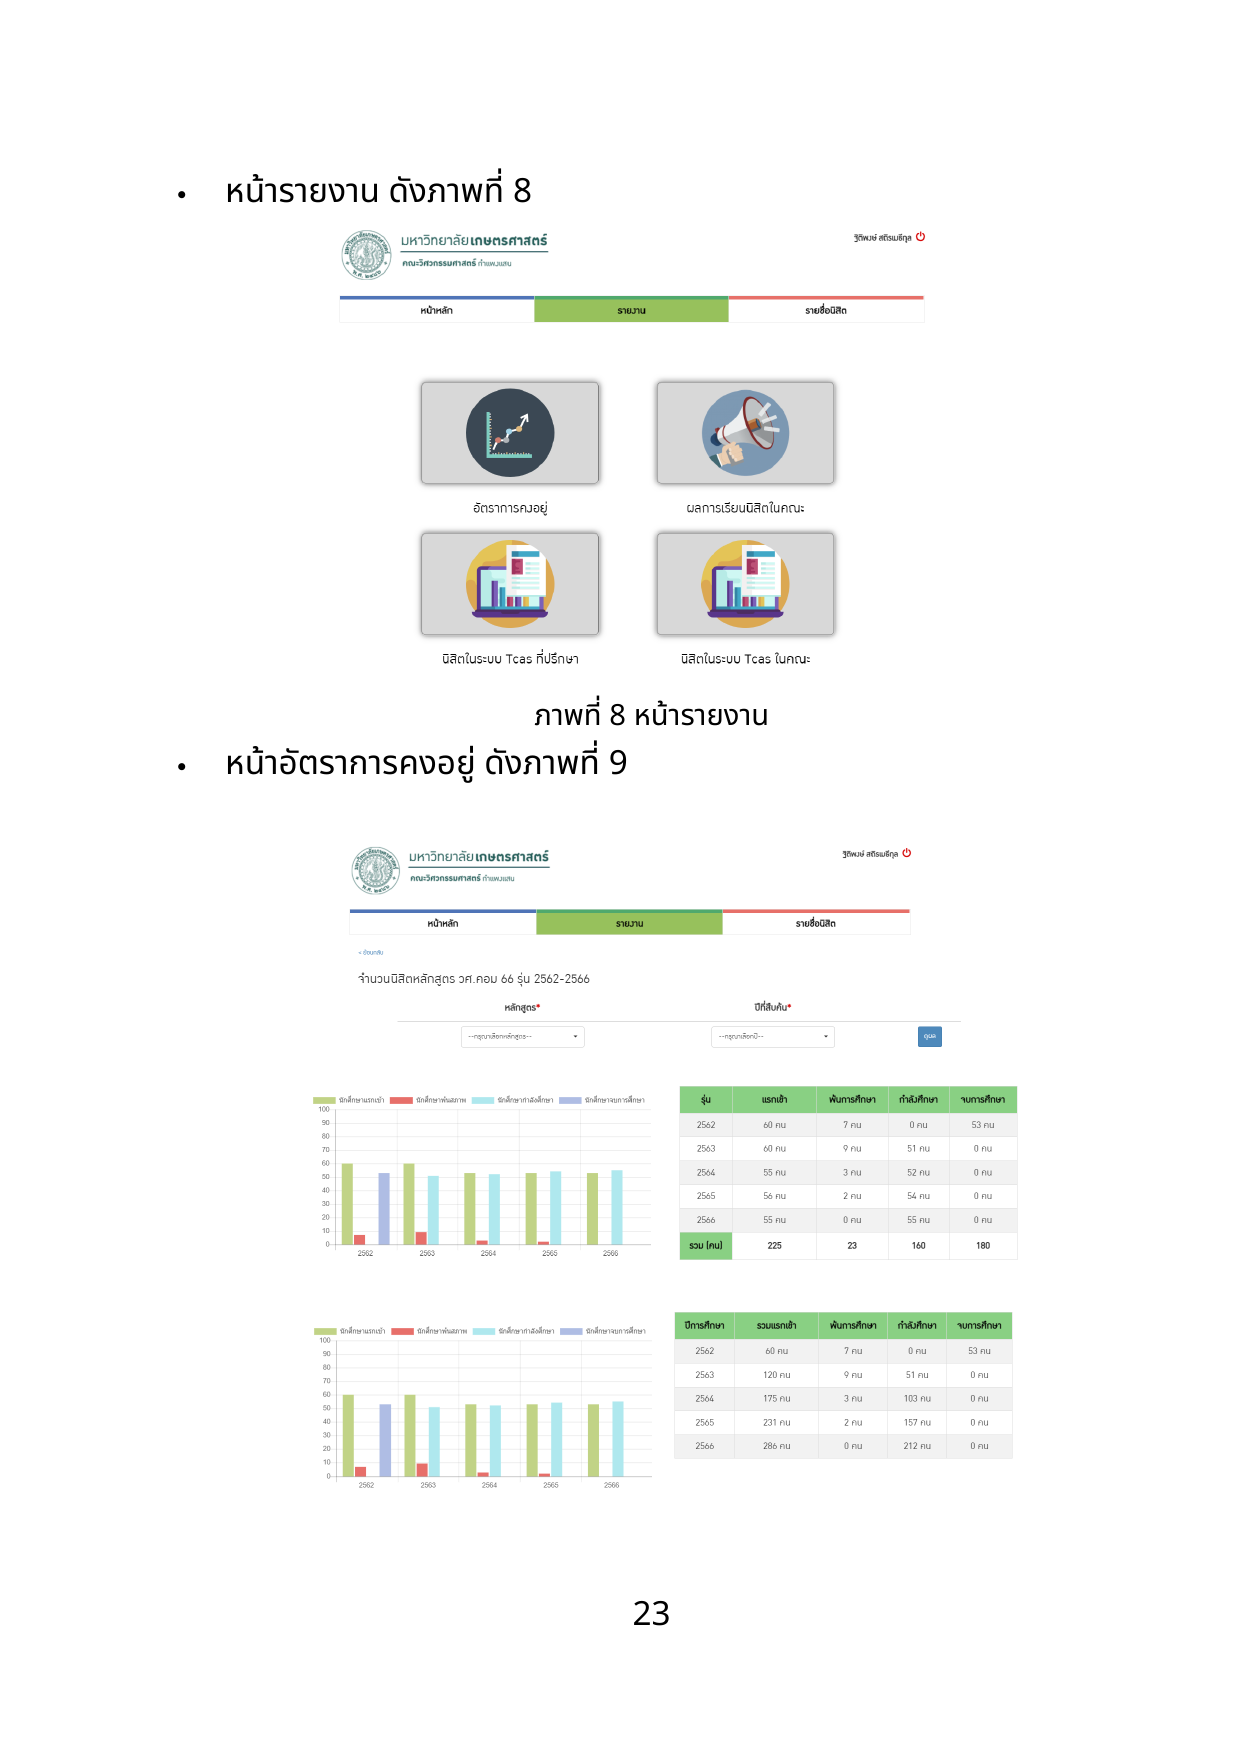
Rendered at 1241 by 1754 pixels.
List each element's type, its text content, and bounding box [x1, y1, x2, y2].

picture [150, 834, 1112, 1503]
list หน้ารายงาน ดังภาพที่ 8 [150, 167, 1153, 218]
picture [131, 217, 1135, 695]
list หน้าอัตราการคงอยู่ ดังภาพที่ 9 [150, 739, 1153, 789]
text ภาพที่ 8 หน้ารายงาน [150, 694, 1153, 739]
